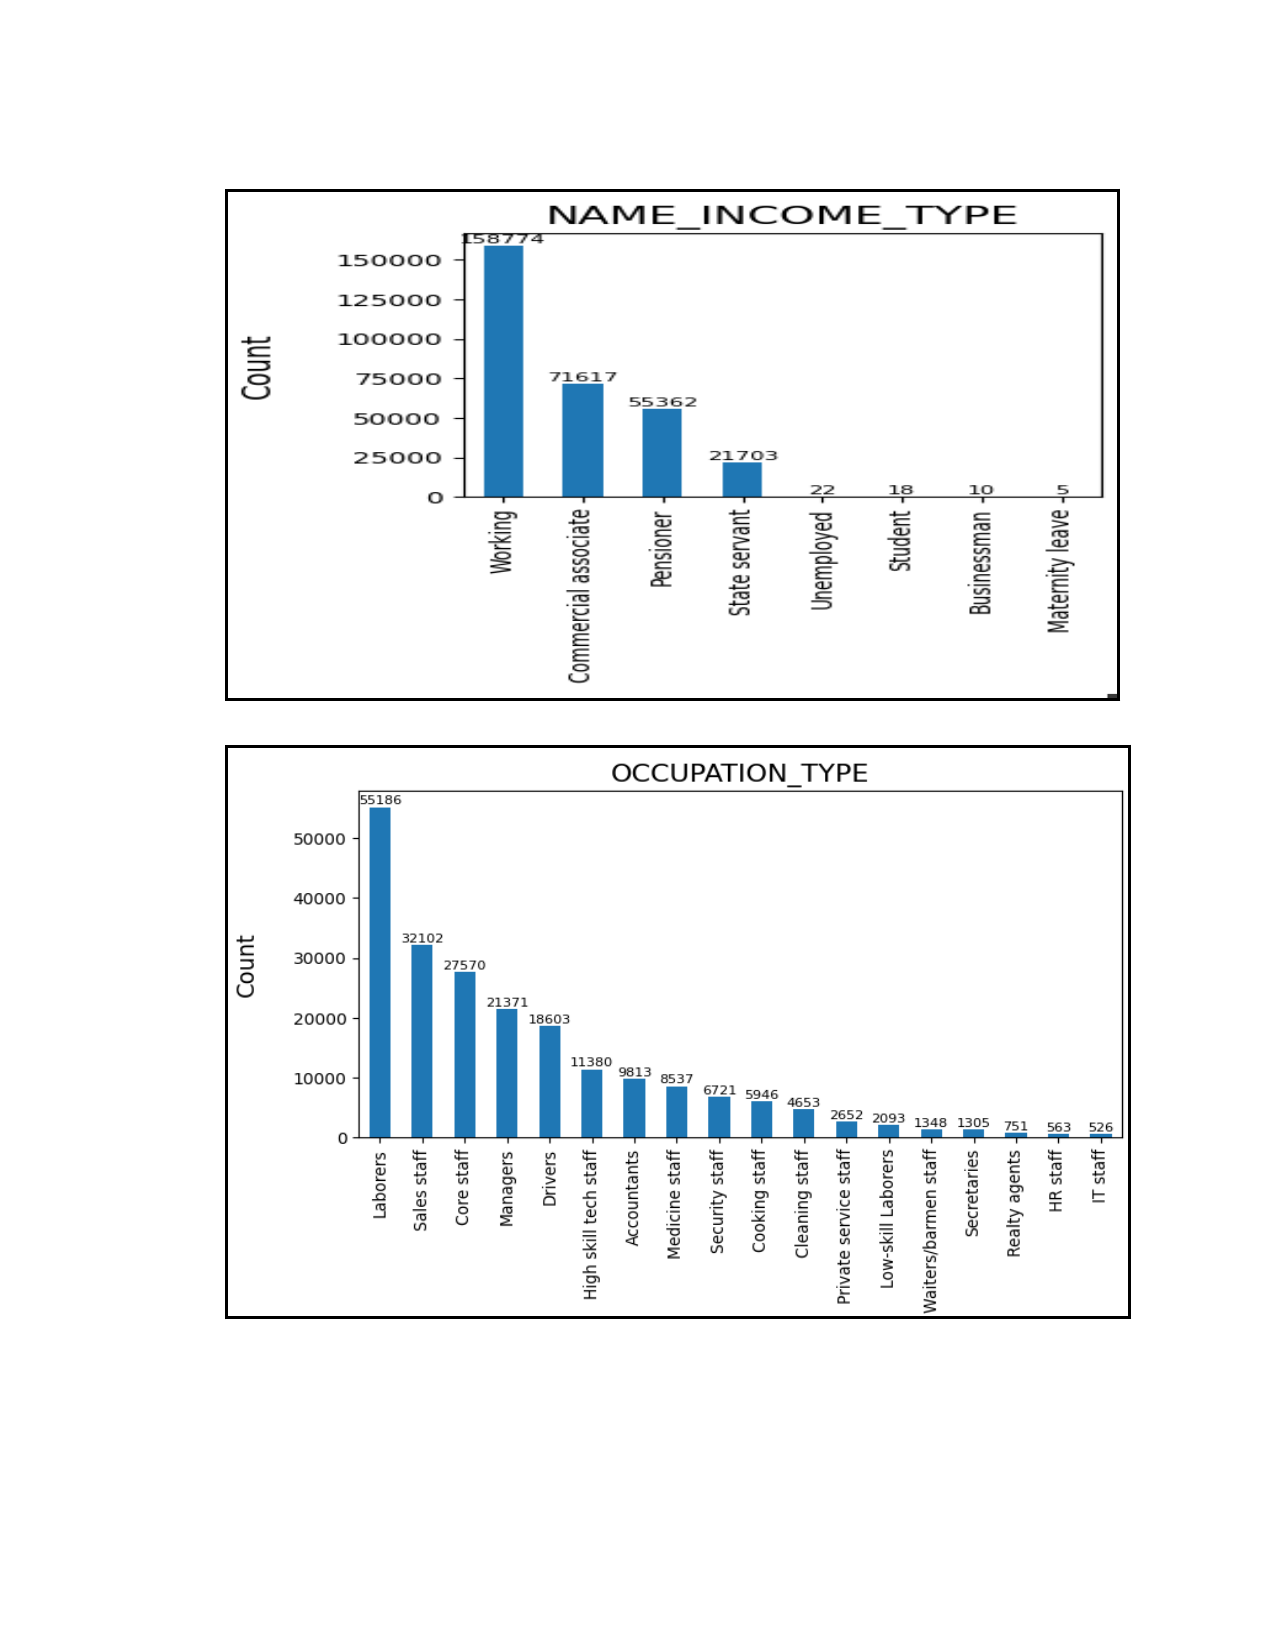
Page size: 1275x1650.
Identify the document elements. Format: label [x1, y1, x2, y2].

picture [228, 192, 1117, 698]
picture [228, 748, 1128, 1316]
